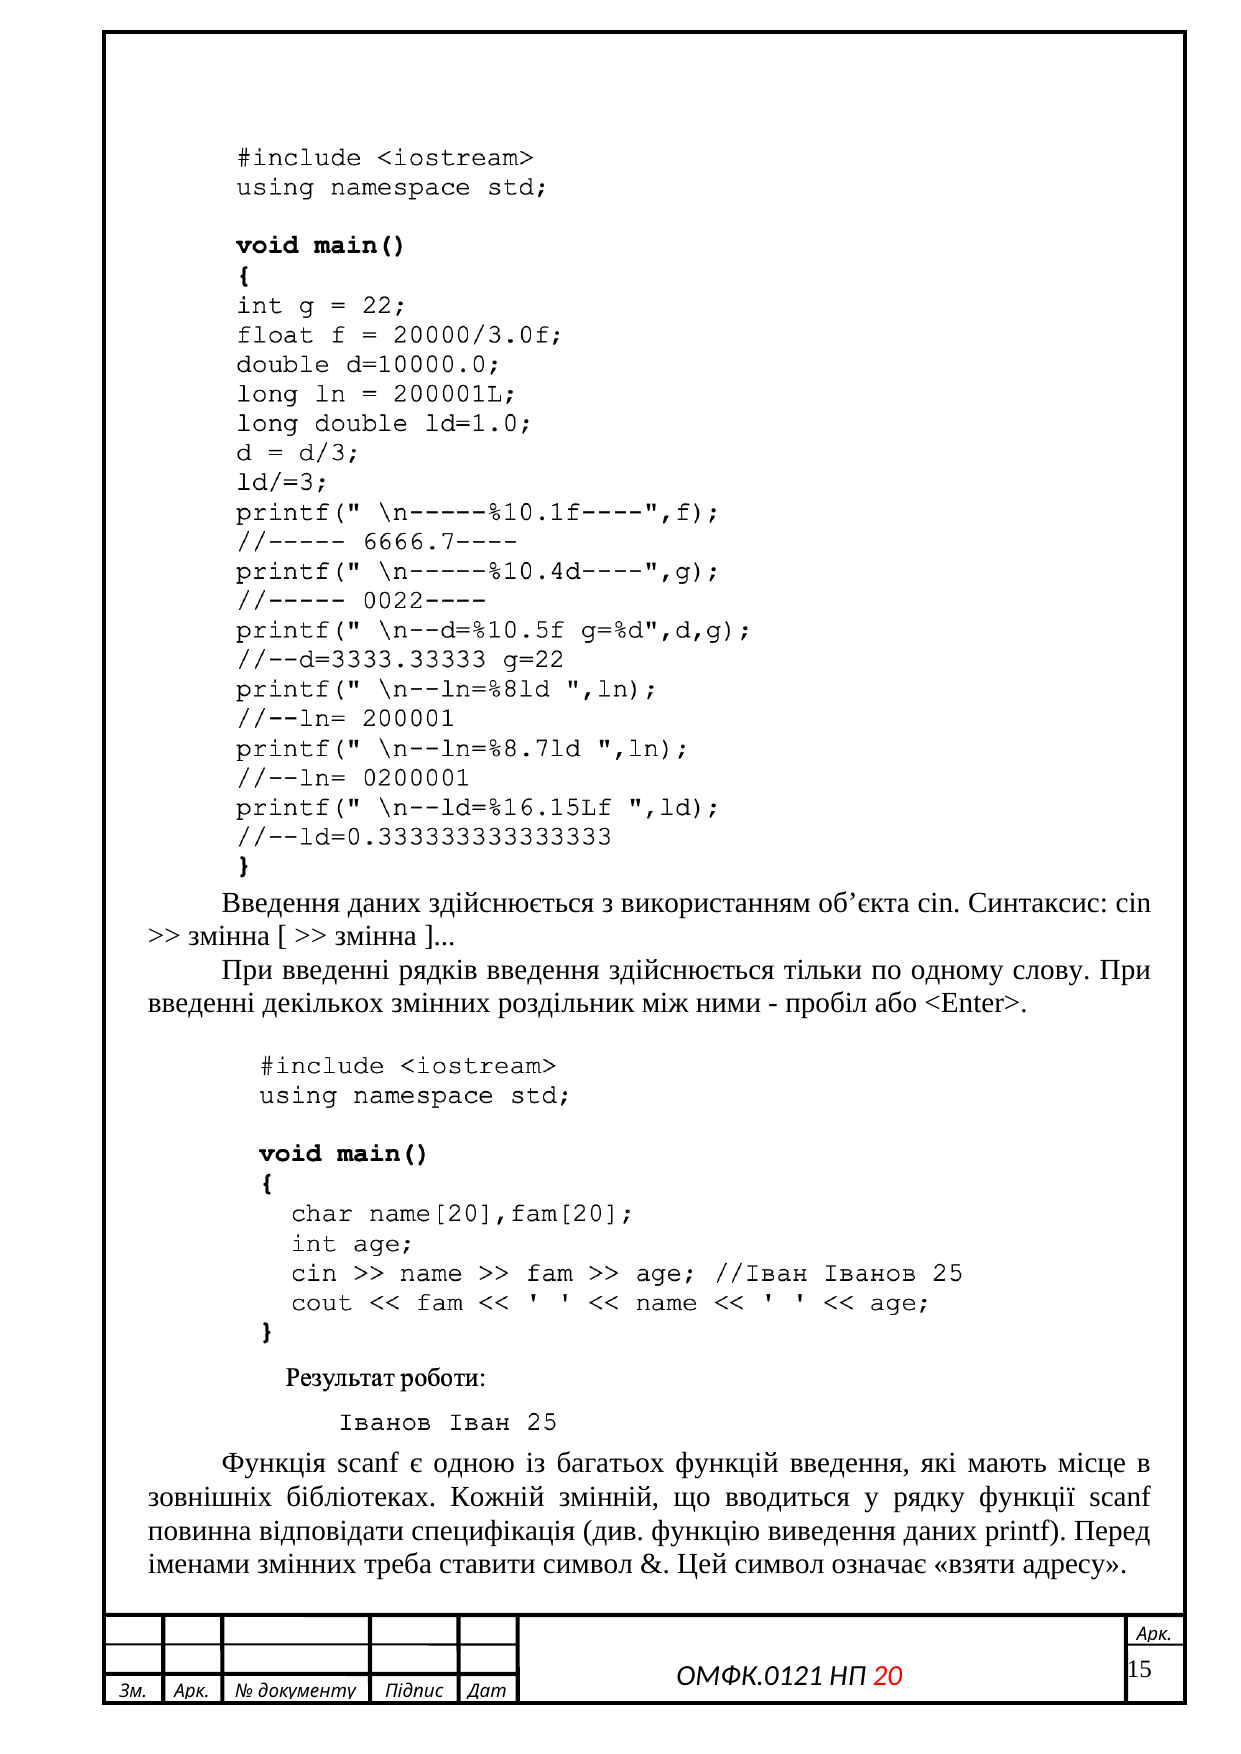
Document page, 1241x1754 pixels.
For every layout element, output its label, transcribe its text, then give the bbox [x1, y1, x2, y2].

text Функція scanf є одною із багатьох функцій введення, які мають місце в зовнішніх бібліотеках. Кожній змінній, що вводиться у рядку функції scanf повинна відповідати специфікація (див. функцію виведення даних printf). Перед іменами змінних треба ставити символ &. Цей символ означає «взяти адресу». [148, 1446, 1152, 1580]
picture [179, 131, 1120, 885]
picture [179, 1047, 1120, 1446]
text При введенні рядків введення здійснюється тільки по одному слову. При введенні декількох змінних роздільник між ними - пробіл або <Enter>. [148, 952, 1152, 1019]
text Введення даних здійснюється з використанням об’єкта cin. Синтаксис: cin >> змінна [ >> змінна ]... [148, 885, 1152, 952]
